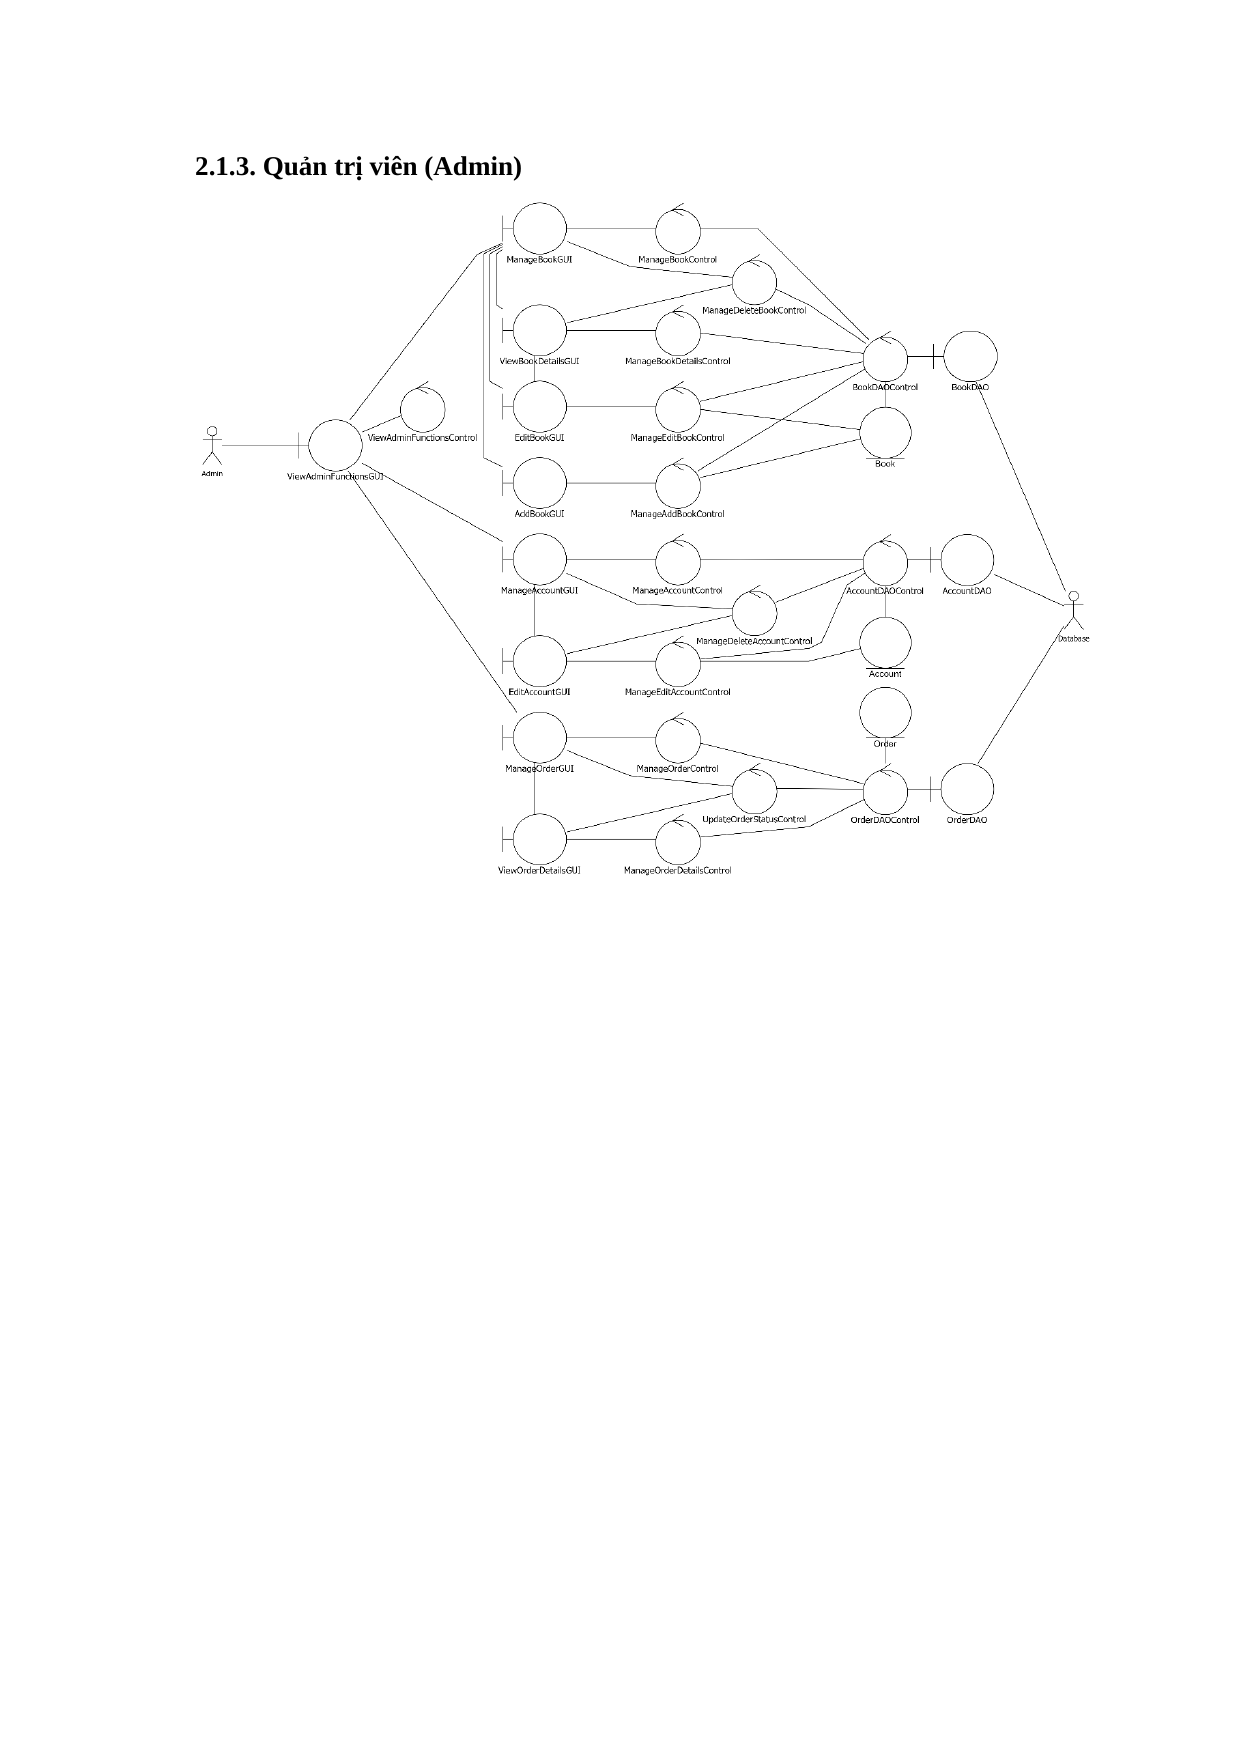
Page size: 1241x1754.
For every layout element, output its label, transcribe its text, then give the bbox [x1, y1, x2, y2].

subtitle 2.1.3. Quản trị viên (Admin) [195, 150, 1090, 181]
picture [195, 196, 1095, 882]
